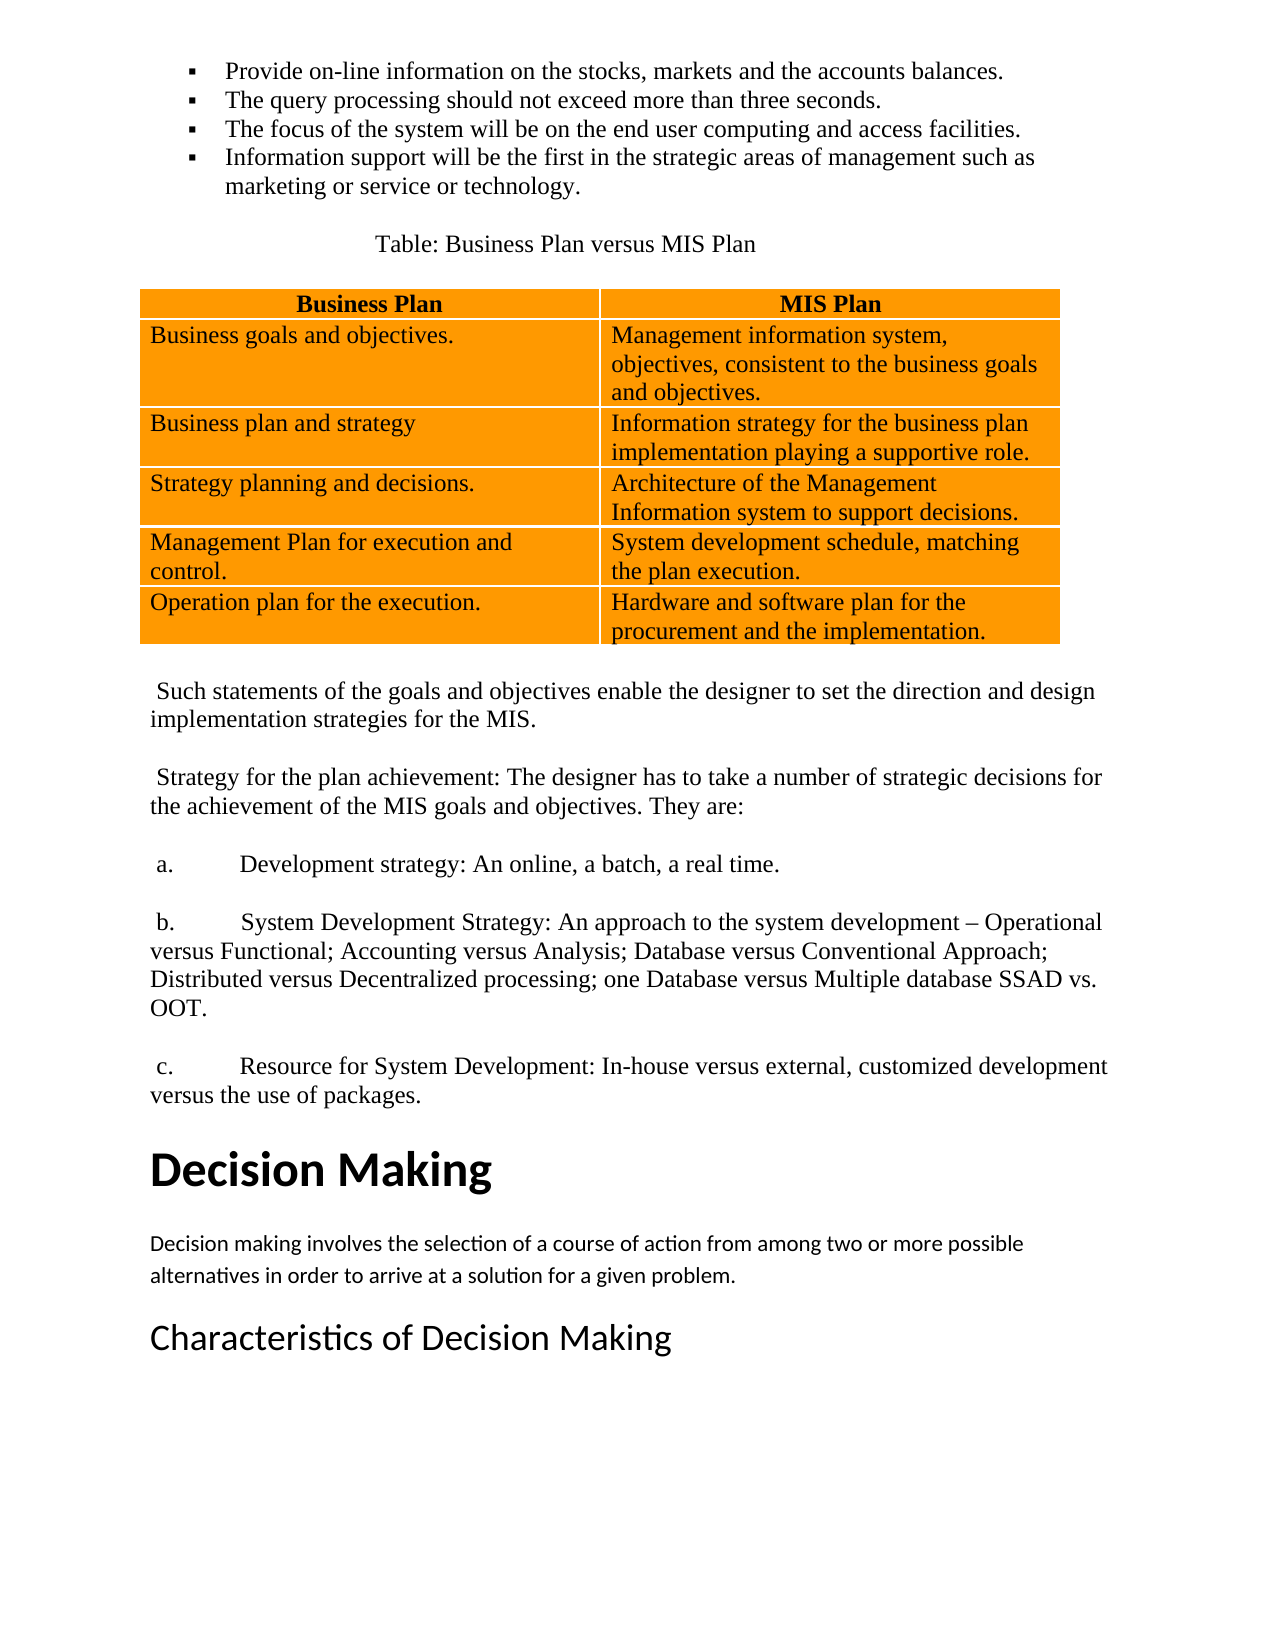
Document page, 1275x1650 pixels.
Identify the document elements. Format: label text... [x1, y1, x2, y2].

list Provide on-line information on the stocks, markets and the accounts balances. [187, 56, 1125, 85]
list Information support will be the first in the strategic areas of management such as marketing or service or technology. [187, 142, 1125, 200]
text Such statements of the goals and objectives enable the designer to set the direction and design implementation strategies for the MIS. [150, 676, 1125, 733]
table_cell Management information system, objectives, consistent to the business goals and objectives. [601, 320, 1060, 406]
text Table: Business Plan versus MIS Plan [150, 229, 1125, 258]
table_cell Strategy planning and decisions. [140, 468, 599, 525]
list The focus of the system will be on the end user computing and access facilities. [187, 114, 1125, 142]
text c. Resource for System Development: In-house versus external, customized development versus the use of packages. [150, 1051, 1125, 1109]
text Decision making involves the selection of a course of action from among two or more possible alternatives in order to arrive at a solution for a given problem. [150, 1229, 1125, 1289]
table_cell System development schedule, matching the plan execution. [601, 528, 1060, 585]
table_cell Management Plan for execution and control. [140, 528, 599, 585]
text b. System Development Strategy: An approach to the system development – Operational versus Functional; Accounting versus Analysis; Database versus Conventional Approach; Distributed versus Decentralized processing; one Database versus Multiple database SSAD vs. OOT. [150, 907, 1125, 1022]
text Strategy for the plan achievement: The designer has to take a number of strategic decisions for the achievement of the MIS goals and objectives. They are: [150, 762, 1125, 820]
table_cell Business plan and strategy [140, 408, 599, 466]
text Characteristics of Decision Making [150, 1314, 1125, 1360]
table_cell Hardware and software plan for the procurement and the implementation. [601, 587, 1060, 644]
table_cell Information strategy for the business plan implementation playing a supportive role. [601, 408, 1060, 466]
table_header MIS Plan [601, 289, 1060, 318]
text Decision Making [150, 1138, 1125, 1199]
table_header Business Plan [140, 289, 599, 318]
table_cell Business goals and objectives. [140, 320, 599, 406]
text a. Development strategy: An online, a batch, a real time. [150, 849, 1125, 878]
table_cell Operation plan for the execution. [140, 587, 599, 644]
list The query processing should not exceed more than three seconds. [187, 85, 1125, 114]
table_cell Architecture of the Management Information system to support decisions. [601, 468, 1060, 525]
